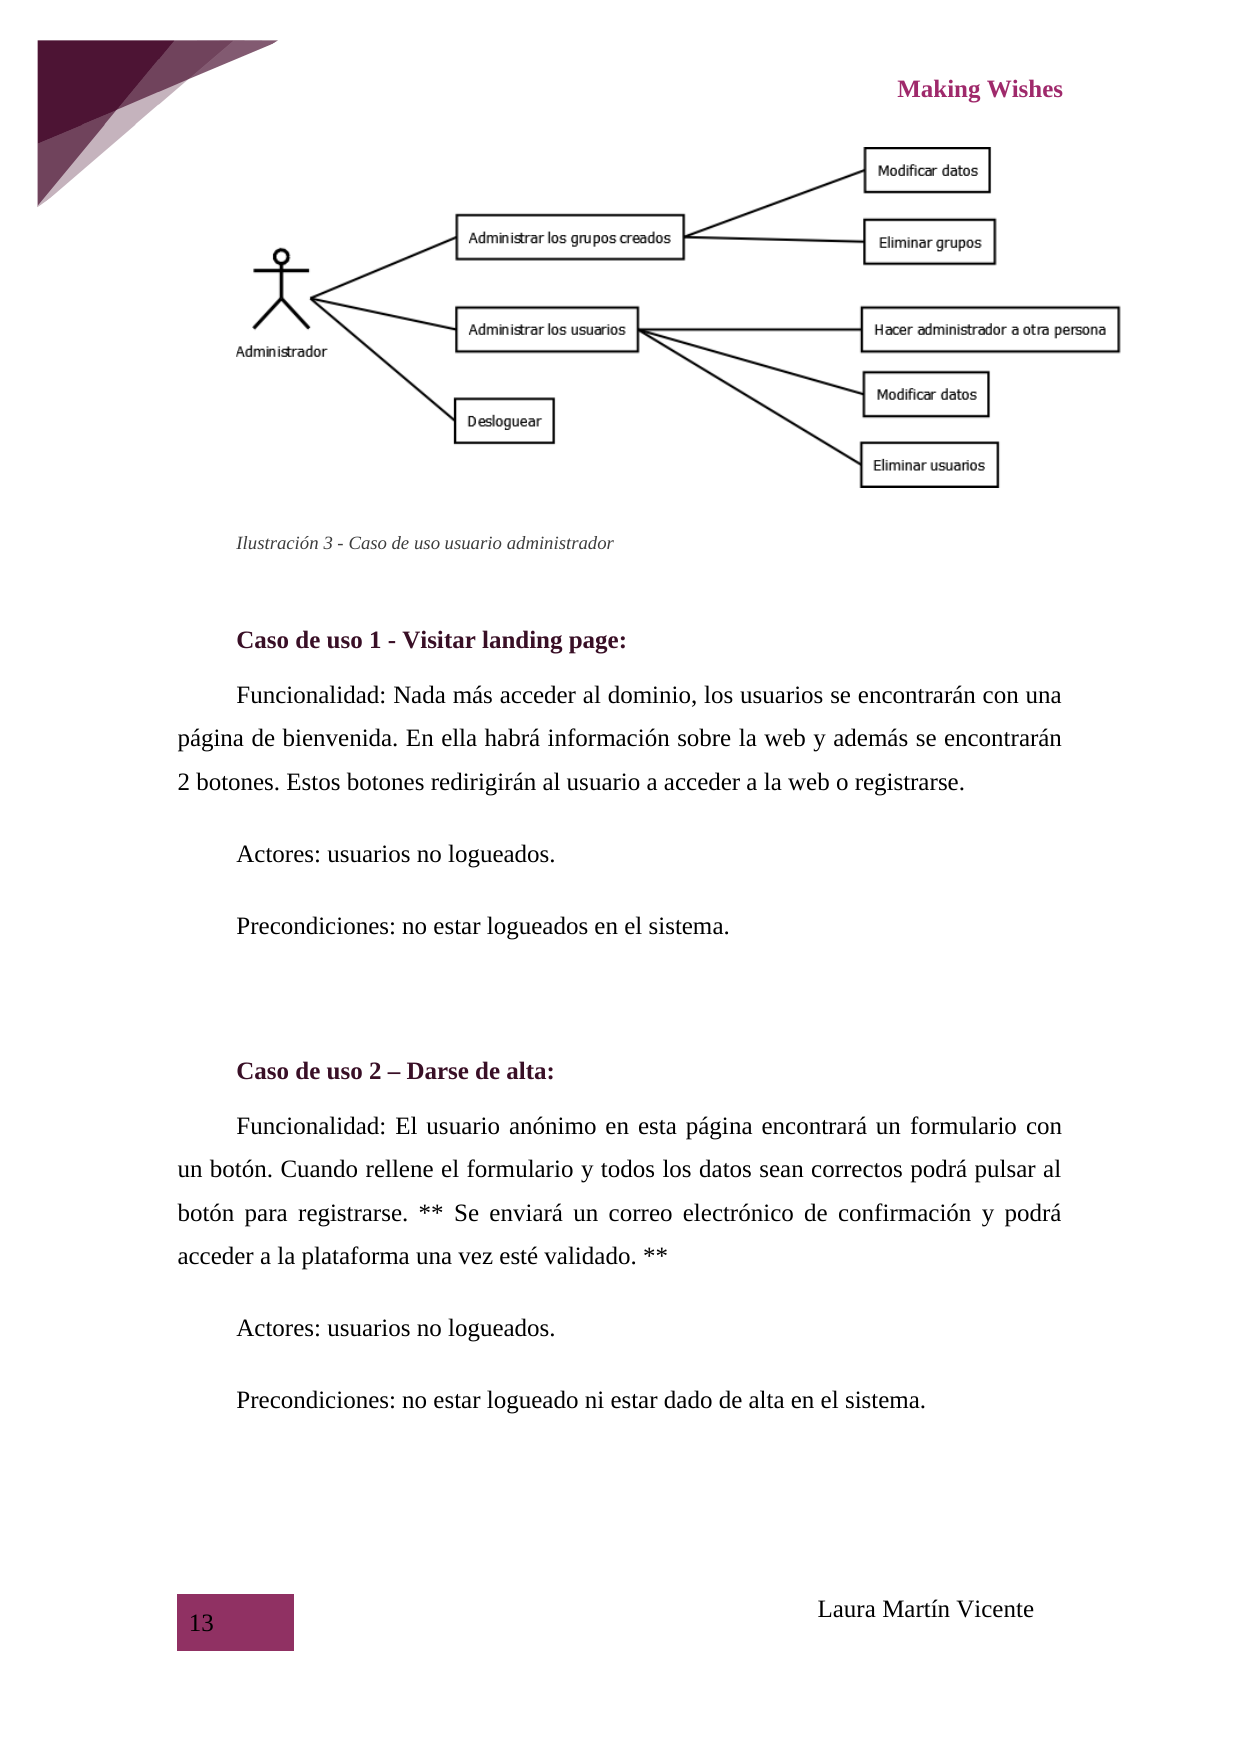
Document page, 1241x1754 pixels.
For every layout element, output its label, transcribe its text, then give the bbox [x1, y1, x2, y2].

text Ilustración 3 - Caso de uso usuario administrador [177, 532, 1063, 553]
text Precondiciones: no estar logueado ni estar dado de alta en el sistema. [177, 1385, 1063, 1414]
text Actores: usuarios no logueados. [177, 839, 1063, 868]
text Funcionalidad: El usuario anónimo en esta página encontrará un formulario con un botón. Cuando rellene el formulario y todos los datos sean correctos podrá pulsar al botón para registrarse. ** Se enviará un correo electrónico de confirmación y podrá acceder a la plataforma una vez esté validado. ** [177, 1111, 1063, 1269]
picture [37, 40, 1123, 488]
text Precondiciones: no estar logueados en el sistema. [177, 911, 1063, 940]
subtitle Caso de uso 2 – Darse de alta: [177, 1056, 1063, 1084]
text Actores: usuarios no logueados. [177, 1313, 1063, 1342]
text Funcionalidad: Nada más acceder al dominio, los usuarios se encontrarán con una página de bienvenida. En ella habrá información sobre la web y además se encontrarán 2 botones. Estos botones redirigirán al usuario a acceder a la web o registrarse. [177, 680, 1063, 795]
subtitle Caso de uso 1 - Visitar landing page: [177, 625, 1063, 653]
